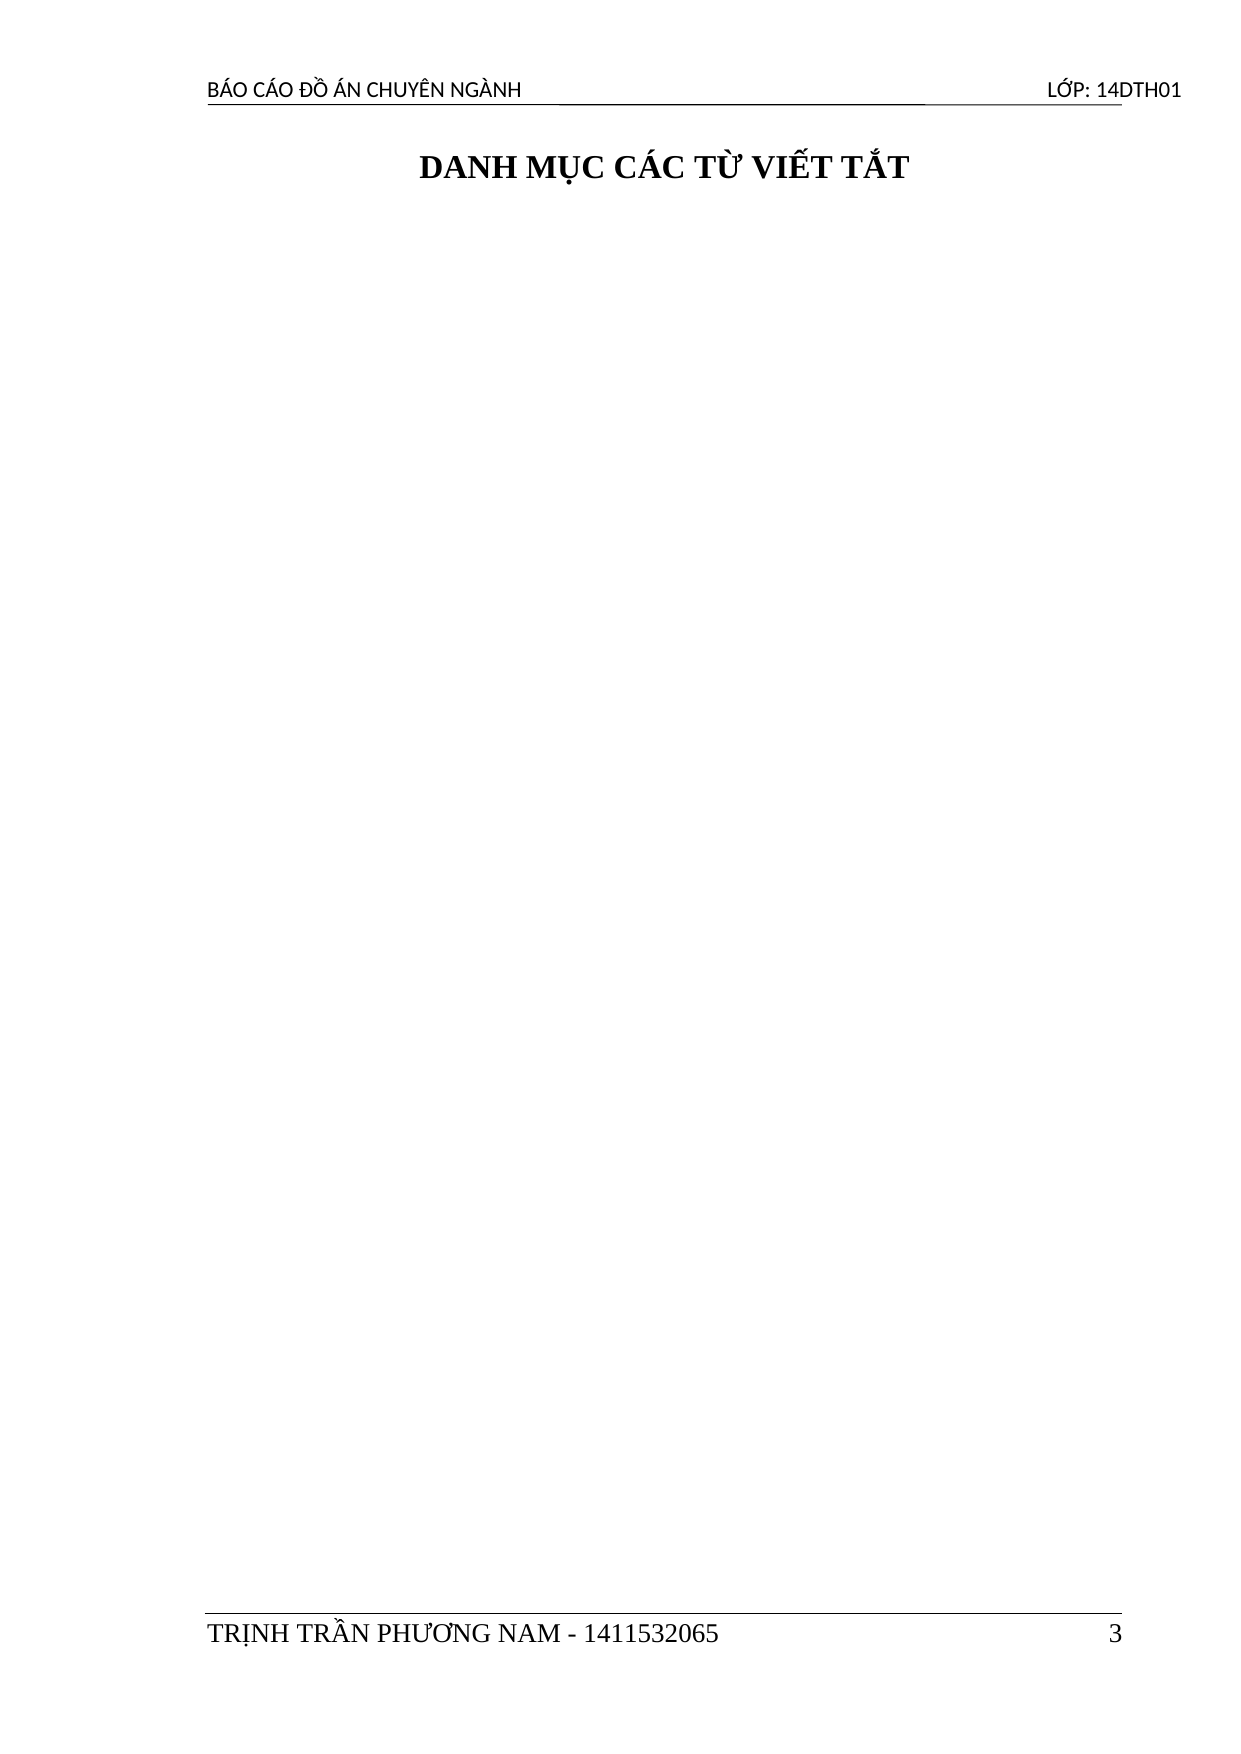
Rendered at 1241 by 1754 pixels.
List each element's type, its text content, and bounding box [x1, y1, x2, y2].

text DANH MỤC CÁC TỪ VIẾT TẮT [207, 148, 1122, 186]
